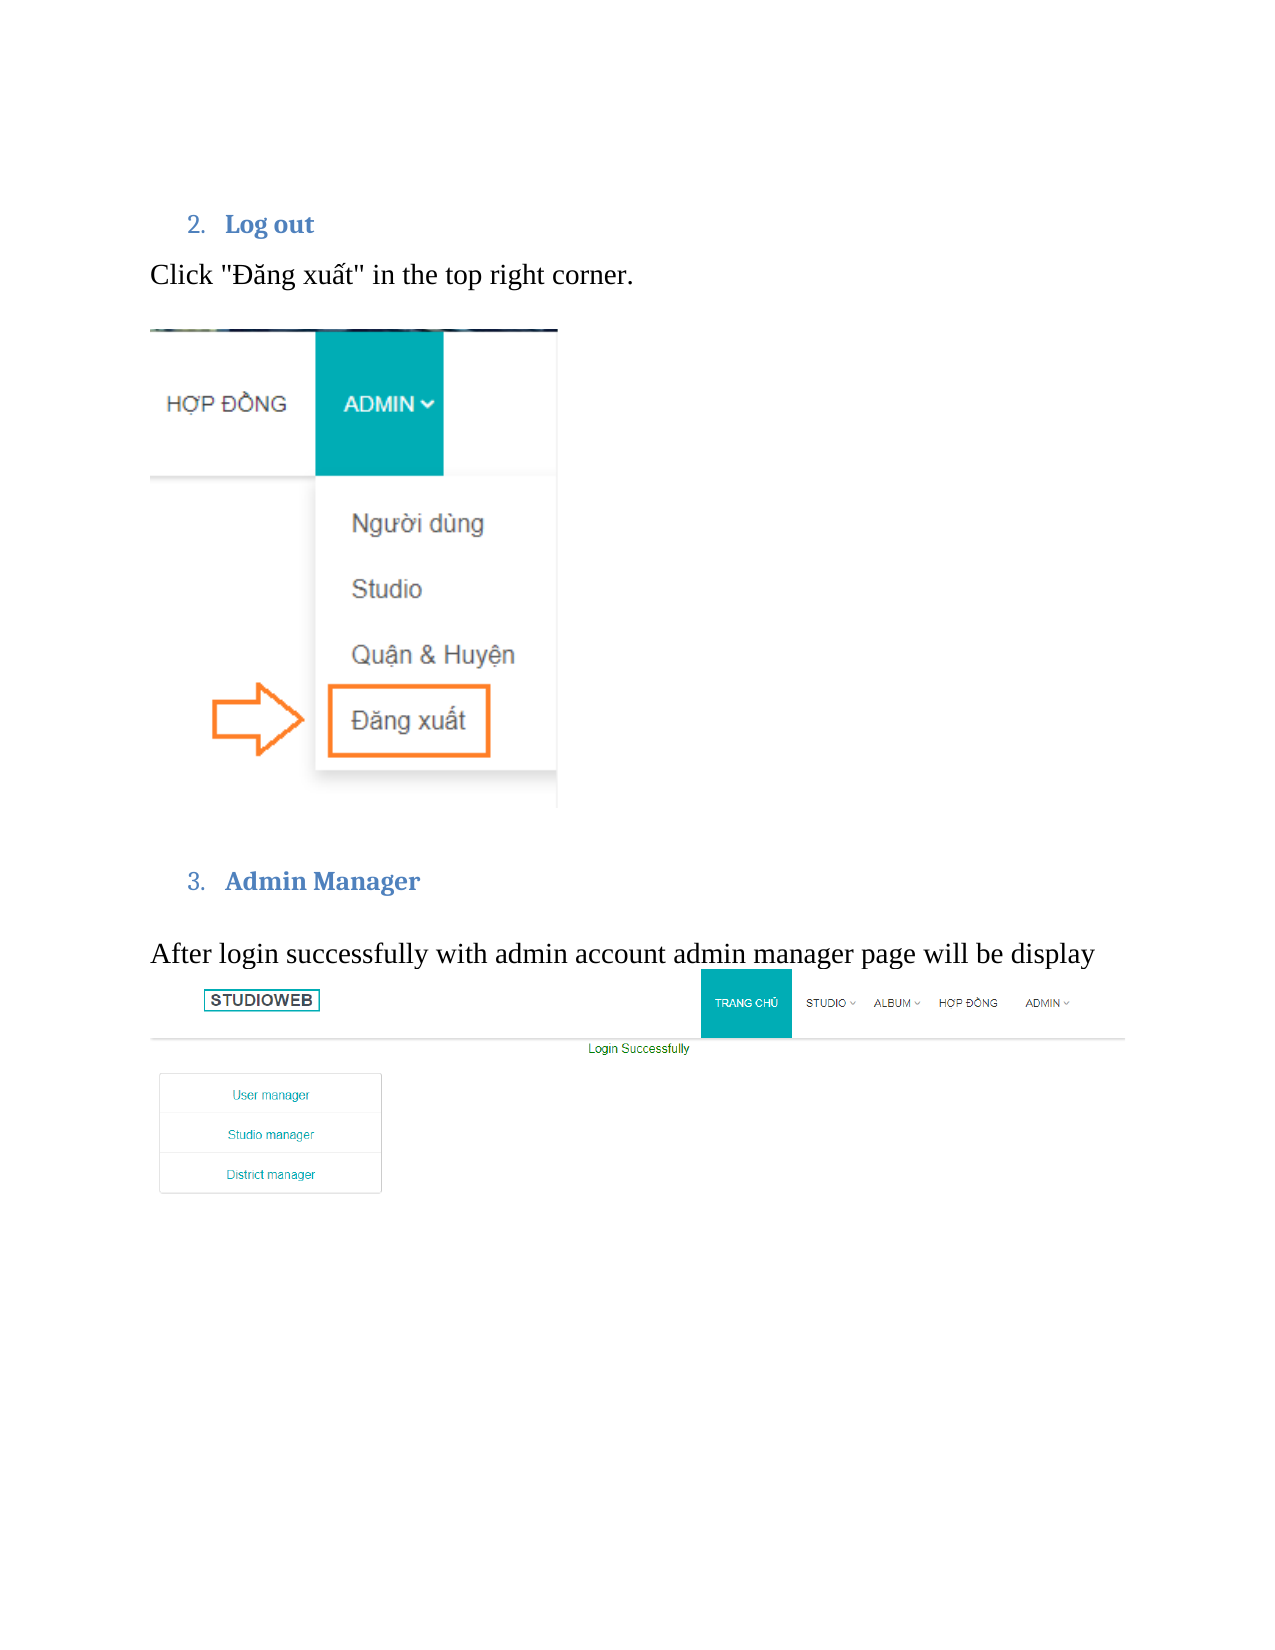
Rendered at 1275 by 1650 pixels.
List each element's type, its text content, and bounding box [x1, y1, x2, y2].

text After login successfully with admin account admin manager page will be display [150, 936, 1125, 969]
picture [150, 969, 1125, 1200]
text Click "Đăng xuất" in the top right corner. [150, 257, 1125, 291]
picture [150, 329, 558, 808]
subtitle Admin Manager [187, 866, 1125, 898]
subtitle Log out [187, 209, 1125, 240]
